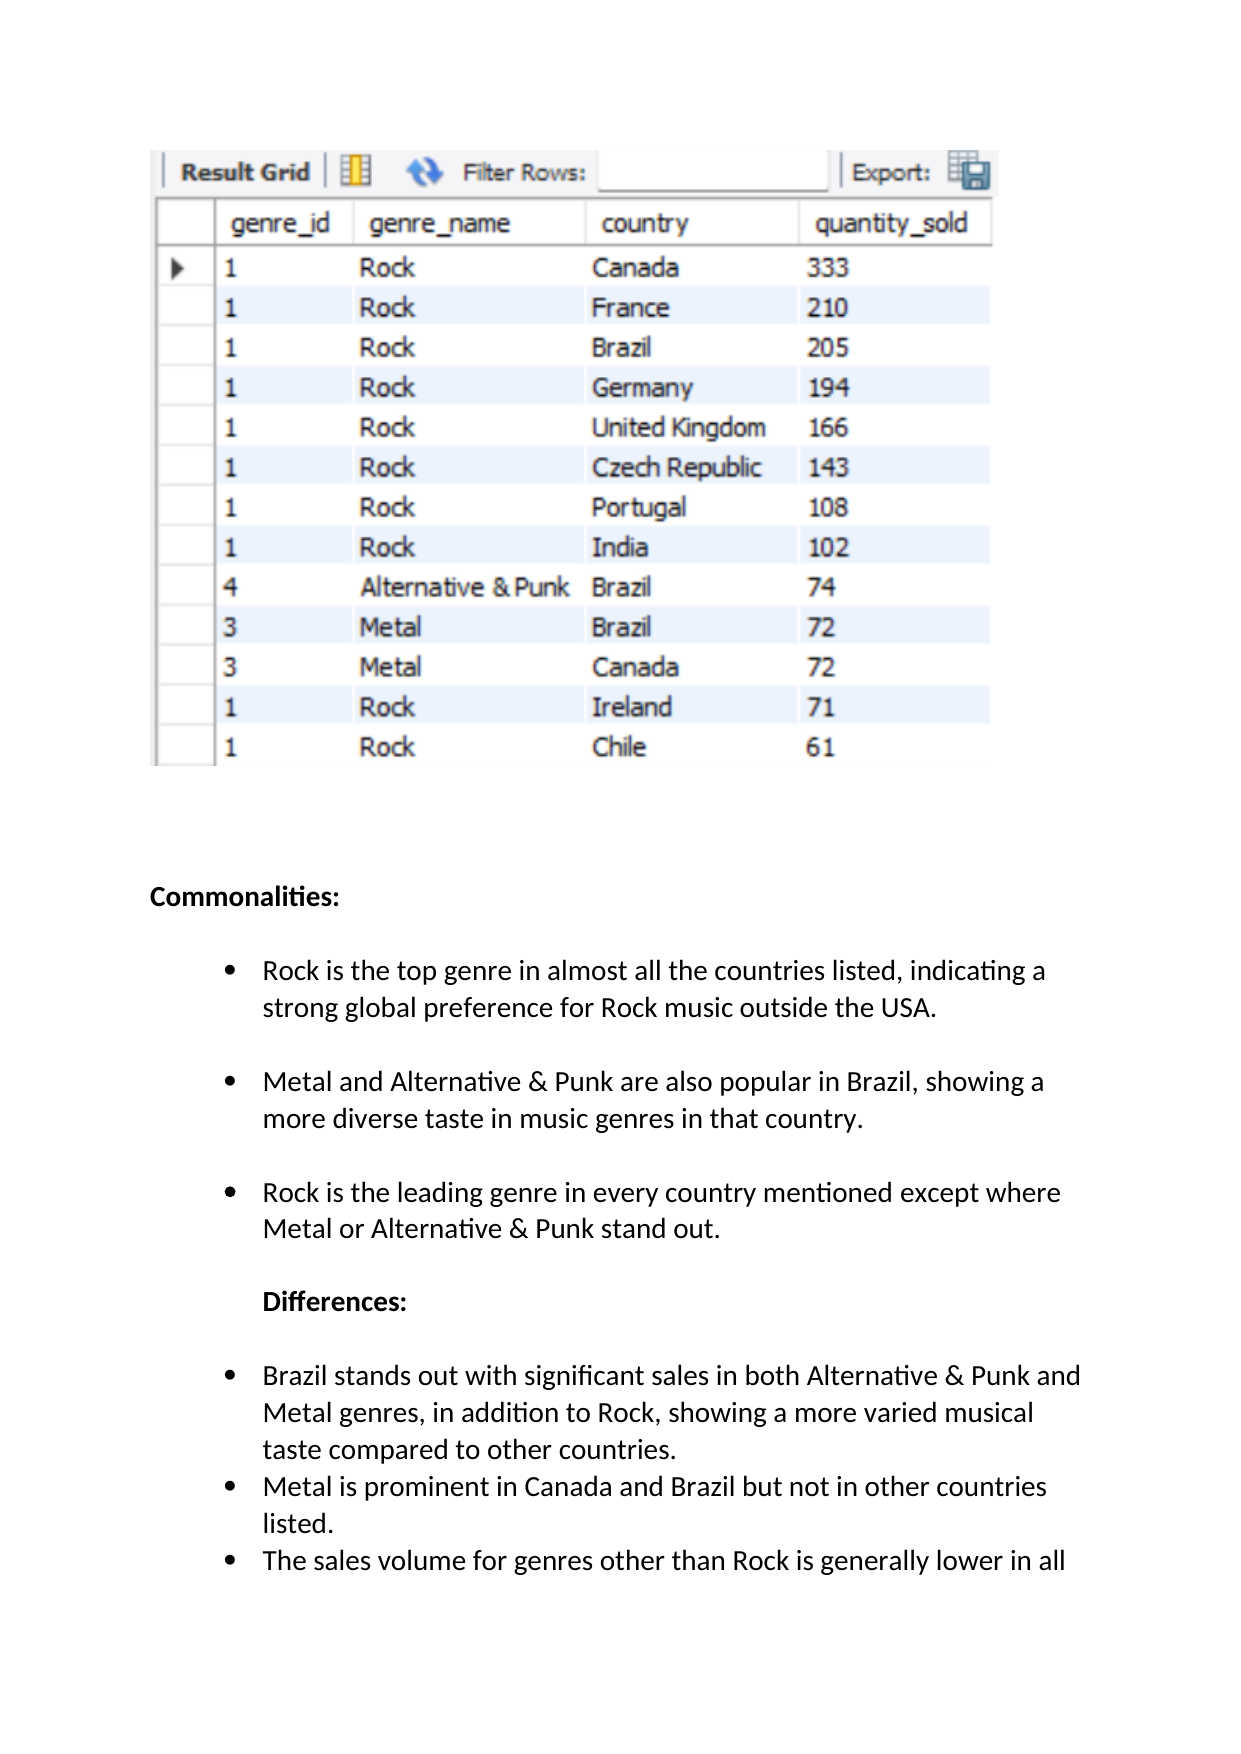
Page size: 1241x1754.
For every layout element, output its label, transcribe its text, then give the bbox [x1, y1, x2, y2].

text Differences: [262, 1283, 1090, 1319]
text Commonalities: [150, 878, 1090, 913]
list Metal and Alternative & Punk are also popular in Brazil, showing a more diverse taste in music genres in that country. [225, 1063, 1090, 1135]
list Rock is the leading genre in every country mentioned except where Metal or Alternative & Punk stand out. [225, 1174, 1090, 1246]
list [225, 1542, 1090, 1578]
list Metal is prominent in Canada and Brazil but not in other countries listed. [225, 1468, 1090, 1541]
list Brazil stands out with significant sales in both Alternative & Punk and Metal genres, in addition to Rock, showing a more varied musical taste compared to other countries. [225, 1357, 1090, 1467]
list Rock is the top genre in almost all the countries listed, indicating a strong global preference for Rock music outside the USA. [225, 952, 1090, 1024]
picture [150, 150, 999, 766]
